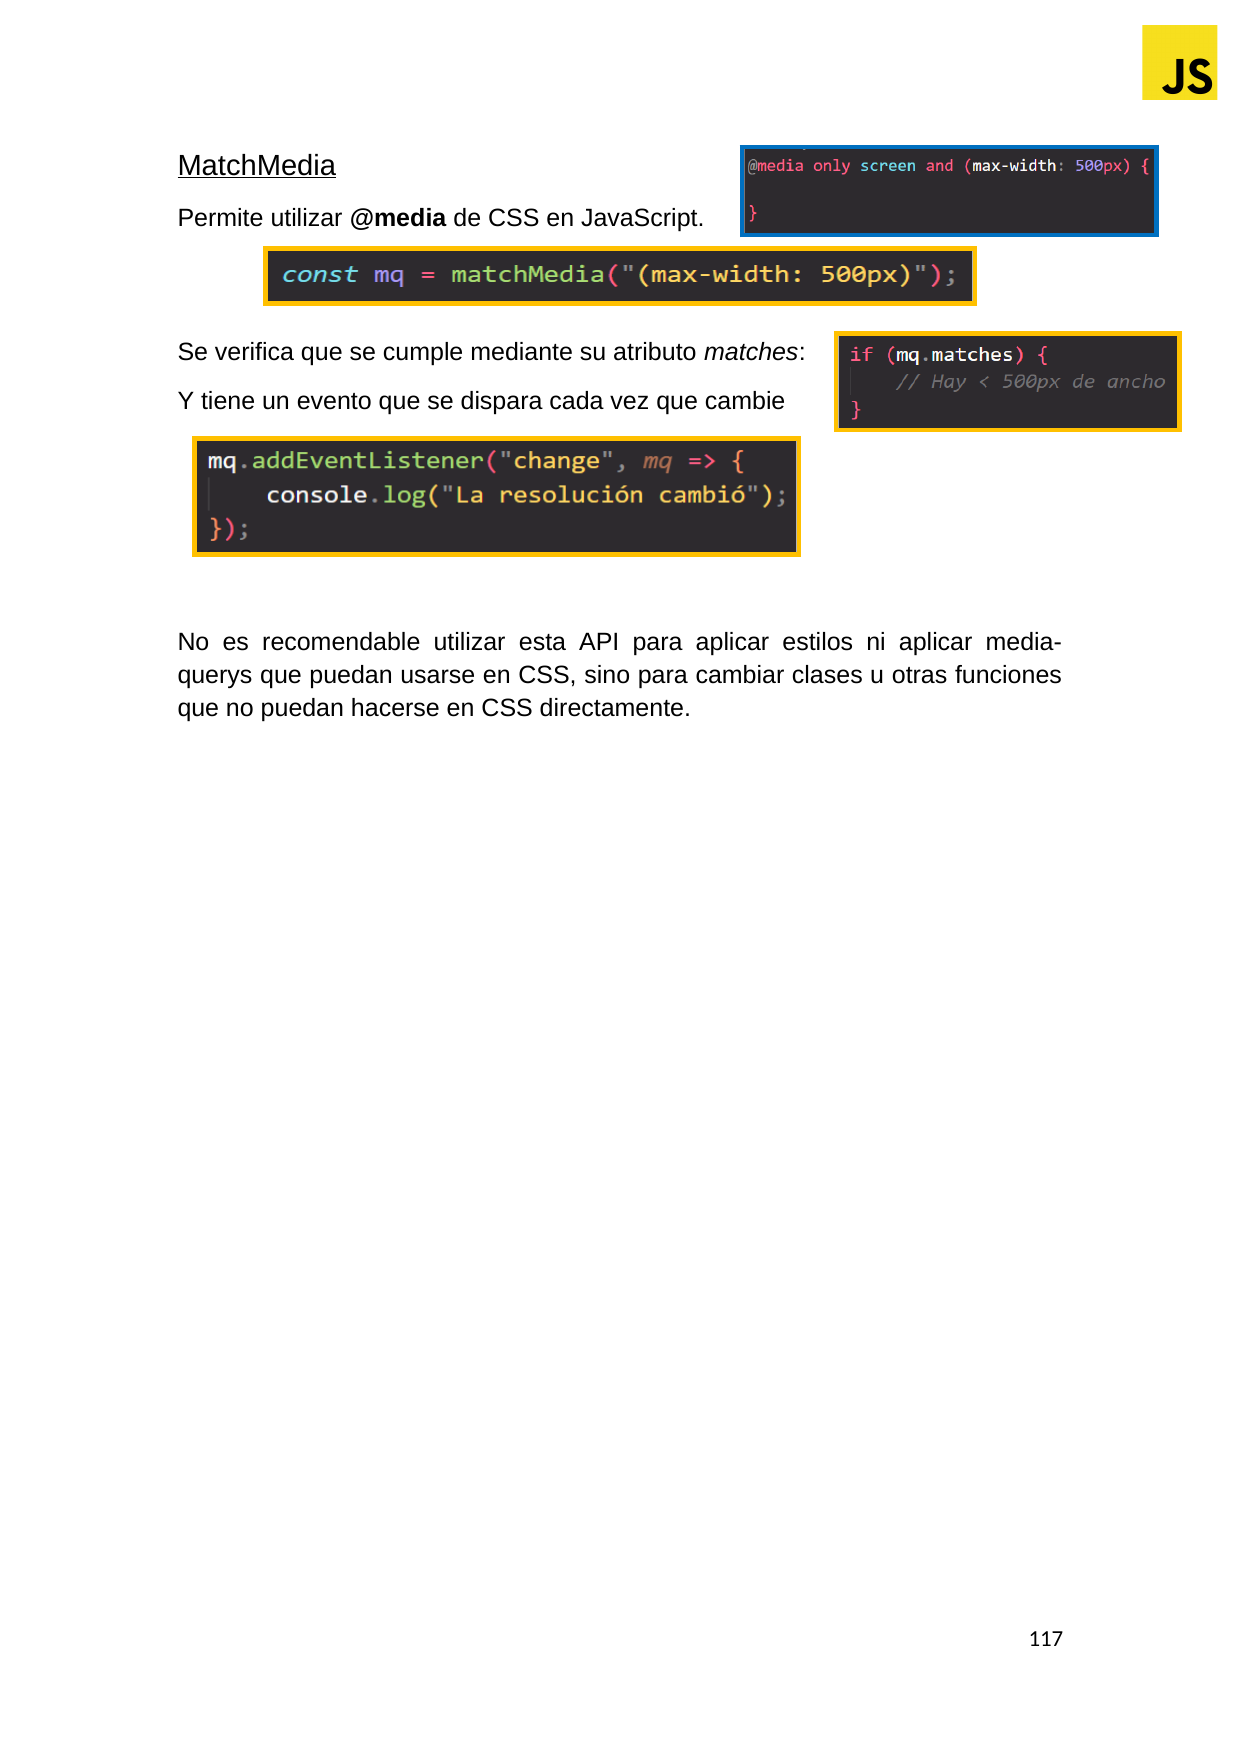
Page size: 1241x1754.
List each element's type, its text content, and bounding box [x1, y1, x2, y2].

text Se verifica que se cumple mediante su atributo matches: [177, 336, 834, 365]
picture [1142, 25, 1218, 100]
text Y tiene un evento que se dispara cada vez que cambie [177, 386, 834, 415]
text MatchMedia [177, 146, 740, 237]
text No es recomendable utilizar esta API para aplicar estilos ni aplicar media-querys que puedan usarse en CSS, sino para cambiar clases u otras funciones que no puedan hacerse en CSS directamente. [177, 627, 1063, 722]
picture [268, 251, 973, 301]
text Permite utilizar @mediaQQQ de CSS en JavaScript. [177, 203, 739, 232]
picture [744, 149, 1154, 233]
picture [838, 336, 1177, 428]
picture [197, 441, 797, 552]
